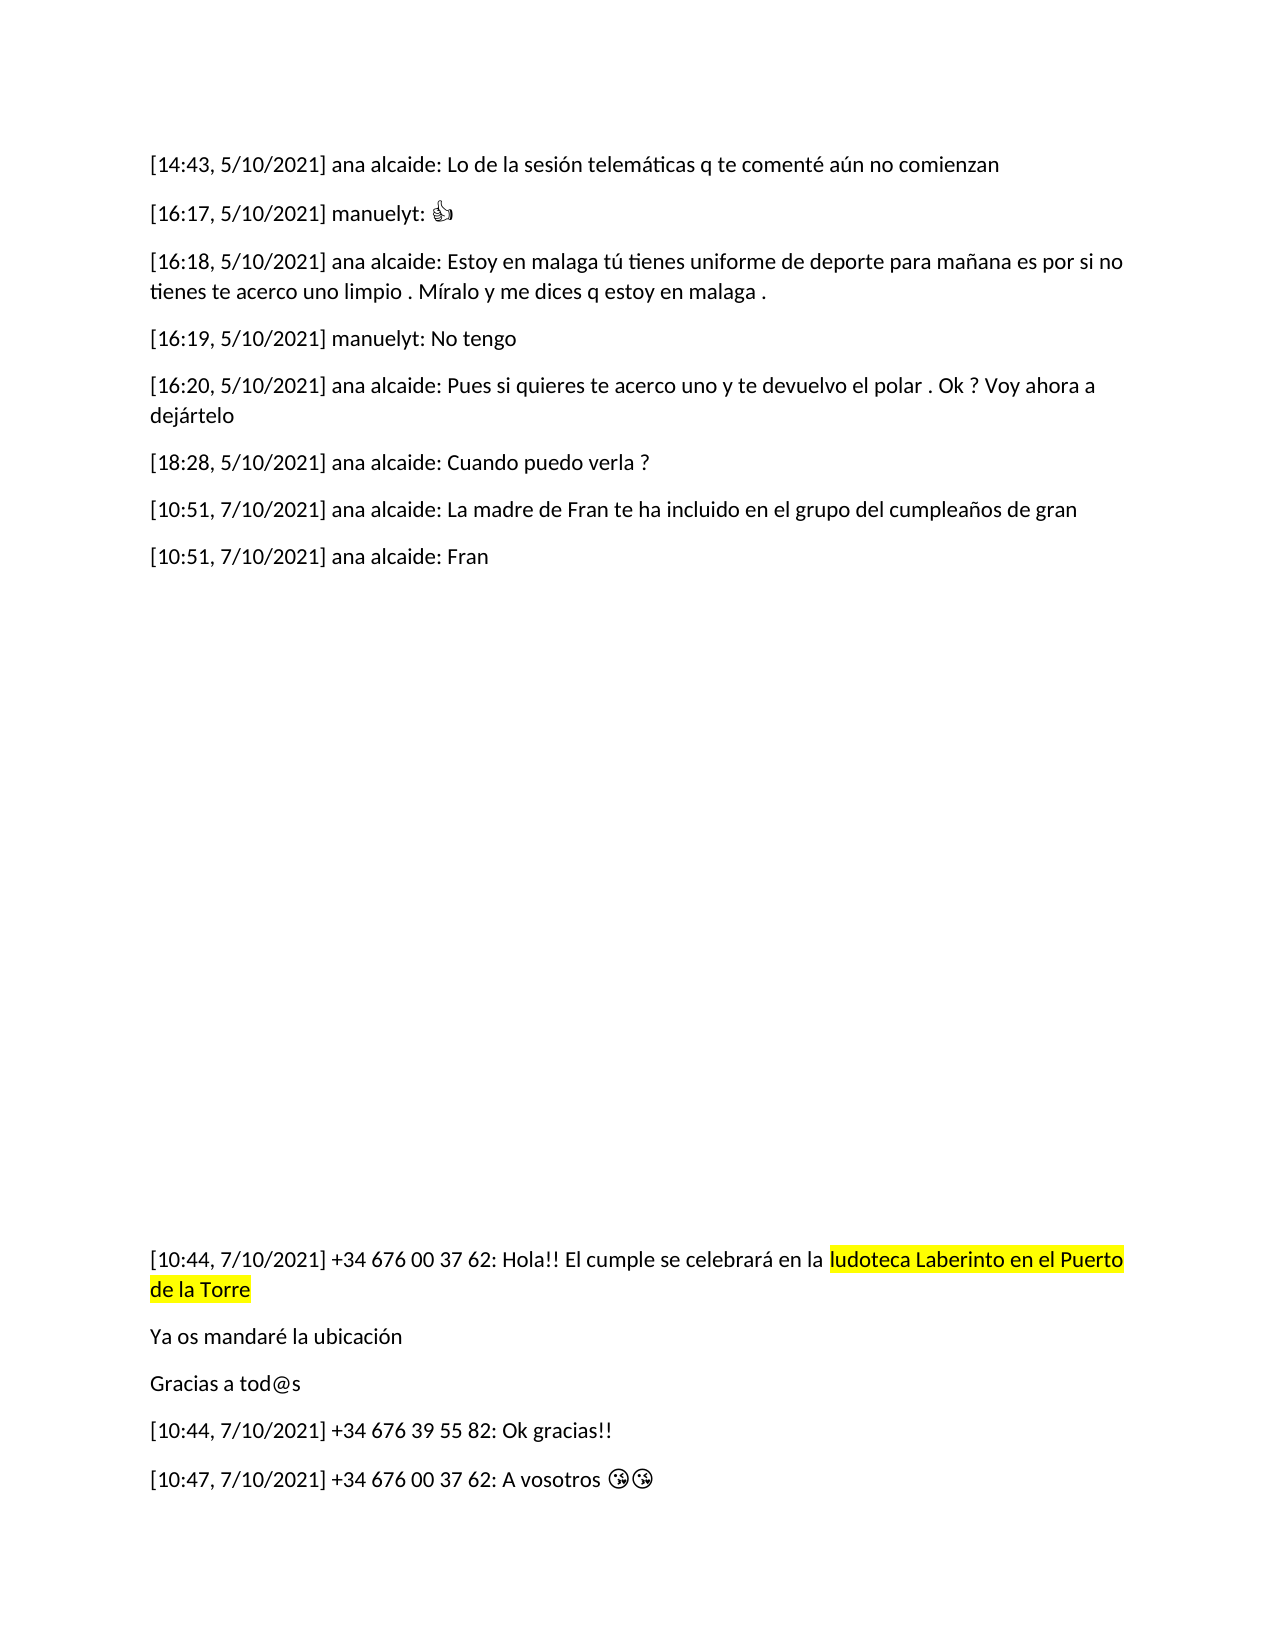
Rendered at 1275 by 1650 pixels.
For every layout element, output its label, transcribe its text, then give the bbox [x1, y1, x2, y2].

text [10:44, 7/10/2021] +34 676 00 37 62: Hola!! El cumple se celebrará en la ludoteca Laberinto en el Puerto de la Torre [150, 1245, 1125, 1303]
text [18:28, 5/10/2021] ana alcaide: Cuando puedo verla ? [150, 448, 1125, 476]
text Ya os mandaré la ubicación [150, 1322, 1125, 1350]
text [14:43, 5/10/2021] ana alcaide: Lo de la sesión telemáticas q te comenté aún no comienzan [150, 150, 1125, 178]
text [10:47, 7/10/2021] +34 676 00 37 62: A vosotros 😘😘 [150, 1463, 1125, 1494]
text [16:18, 5/10/2021] ana alcaide: Estoy en malaga tú tienes uniforme de deporte para mañana es por si no tienes te acerco uno limpio . Míralo y me dices q estoy en malaga . [150, 247, 1125, 306]
text [10:51, 7/10/2021] ana alcaide: Fran [150, 542, 1125, 570]
text [16:17, 5/10/2021] manuelyt: 👍 [150, 197, 1125, 228]
text [10:51, 7/10/2021] ana alcaide: La madre de Fran te ha incluido en el grupo del cumpleaños de gran [150, 495, 1125, 523]
text [10:44, 7/10/2021] +34 676 39 55 82: Ok gracias!! [150, 1416, 1125, 1444]
text [16:20, 5/10/2021] ana alcaide: Pues si quieres te acerco uno y te devuelvo el polar . Ok ? Voy ahora a dejártelo [150, 371, 1125, 429]
text Gracias a tod@s [150, 1369, 1125, 1397]
text [16:19, 5/10/2021] manuelyt: No tengo [150, 324, 1125, 352]
